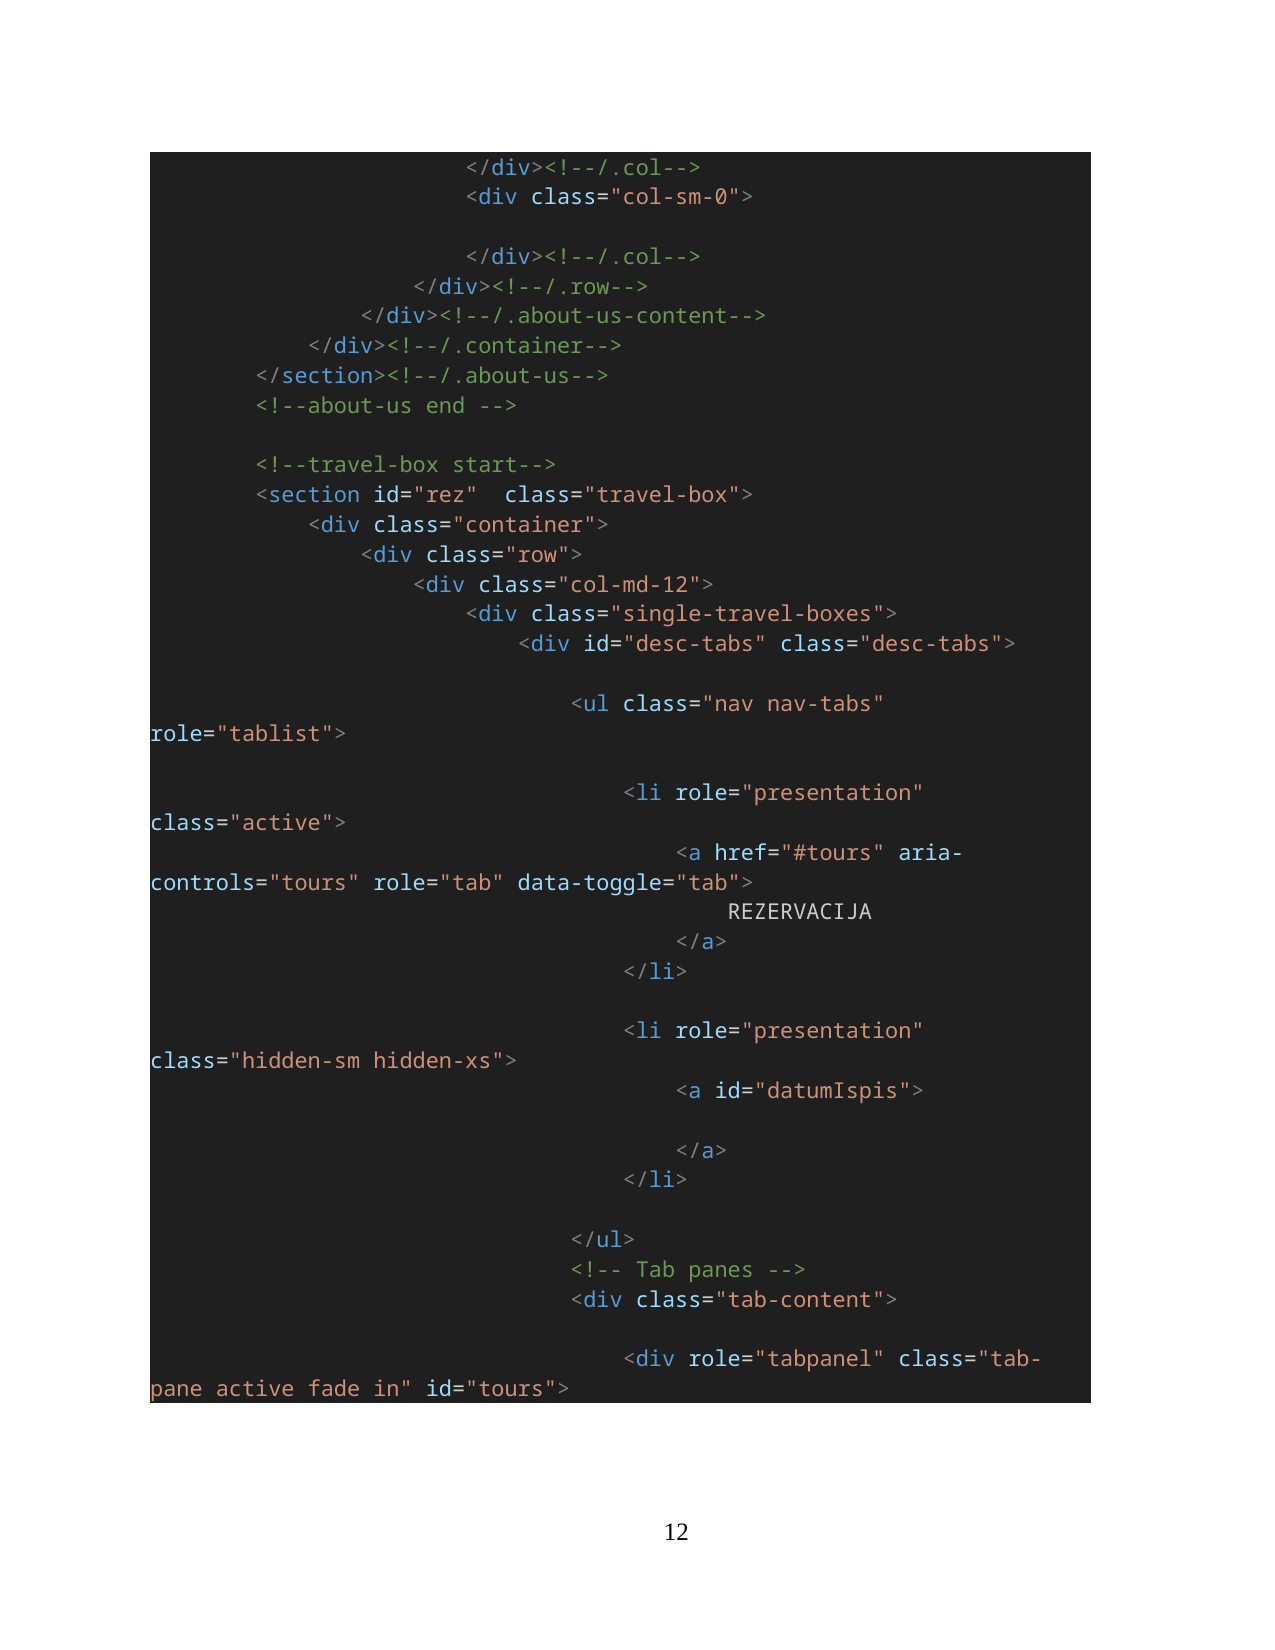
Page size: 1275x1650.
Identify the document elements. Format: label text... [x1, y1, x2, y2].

text </ul> [150, 1224, 1091, 1254]
text <div class="col-sm-0"> [150, 181, 1091, 211]
text </div><!--/.col--> [150, 152, 1091, 181]
text <li role="presentation" class="hidden-sm hidden-xs"> [150, 1016, 1091, 1075]
text <!--about-us end --> [150, 390, 1091, 420]
text <a href="#tours" aria-controls="tours" role="tab" data-toggle="tab"> [150, 837, 1091, 896]
text REZERVACIJA [150, 896, 1091, 926]
text <div class="tab-content"> [150, 1284, 1091, 1313]
text <div class="single-travel-boxes"> [150, 598, 1091, 628]
text <div class="row"> [150, 539, 1091, 569]
text </a> [150, 1135, 1091, 1164]
text </section><!--/.about-us--> [150, 360, 1091, 390]
text <!--travel-box start--> [150, 449, 1091, 479]
text <div class="container"> [150, 509, 1091, 539]
text <li role="presentation" class="active"> [150, 777, 1091, 837]
text </div><!--/.about-us-content--> [150, 301, 1091, 330]
text <!-- Tab panes --> [150, 1254, 1091, 1284]
text <div role="tabpanel" class="tab-pane active fade in" id="tours"> [150, 1343, 1091, 1403]
text <a id="datumIspis"> [150, 1075, 1091, 1105]
text <section id="rez" class="travel-box"> [150, 479, 1091, 509]
text </div><!--/.row--> [150, 271, 1091, 301]
text <div class="col-md-12"> [150, 569, 1091, 598]
text </li> [150, 1164, 1091, 1194]
text </div><!--/.col--> [150, 241, 1091, 271]
text <ul class="nav nav-tabs" role="tablist"> [150, 688, 1091, 747]
text </li> [150, 956, 1091, 986]
text </div><!--/.container--> [150, 330, 1091, 360]
text <div id="desc-tabs" class="desc-tabs"> [150, 628, 1091, 658]
text </a> [150, 926, 1091, 956]
